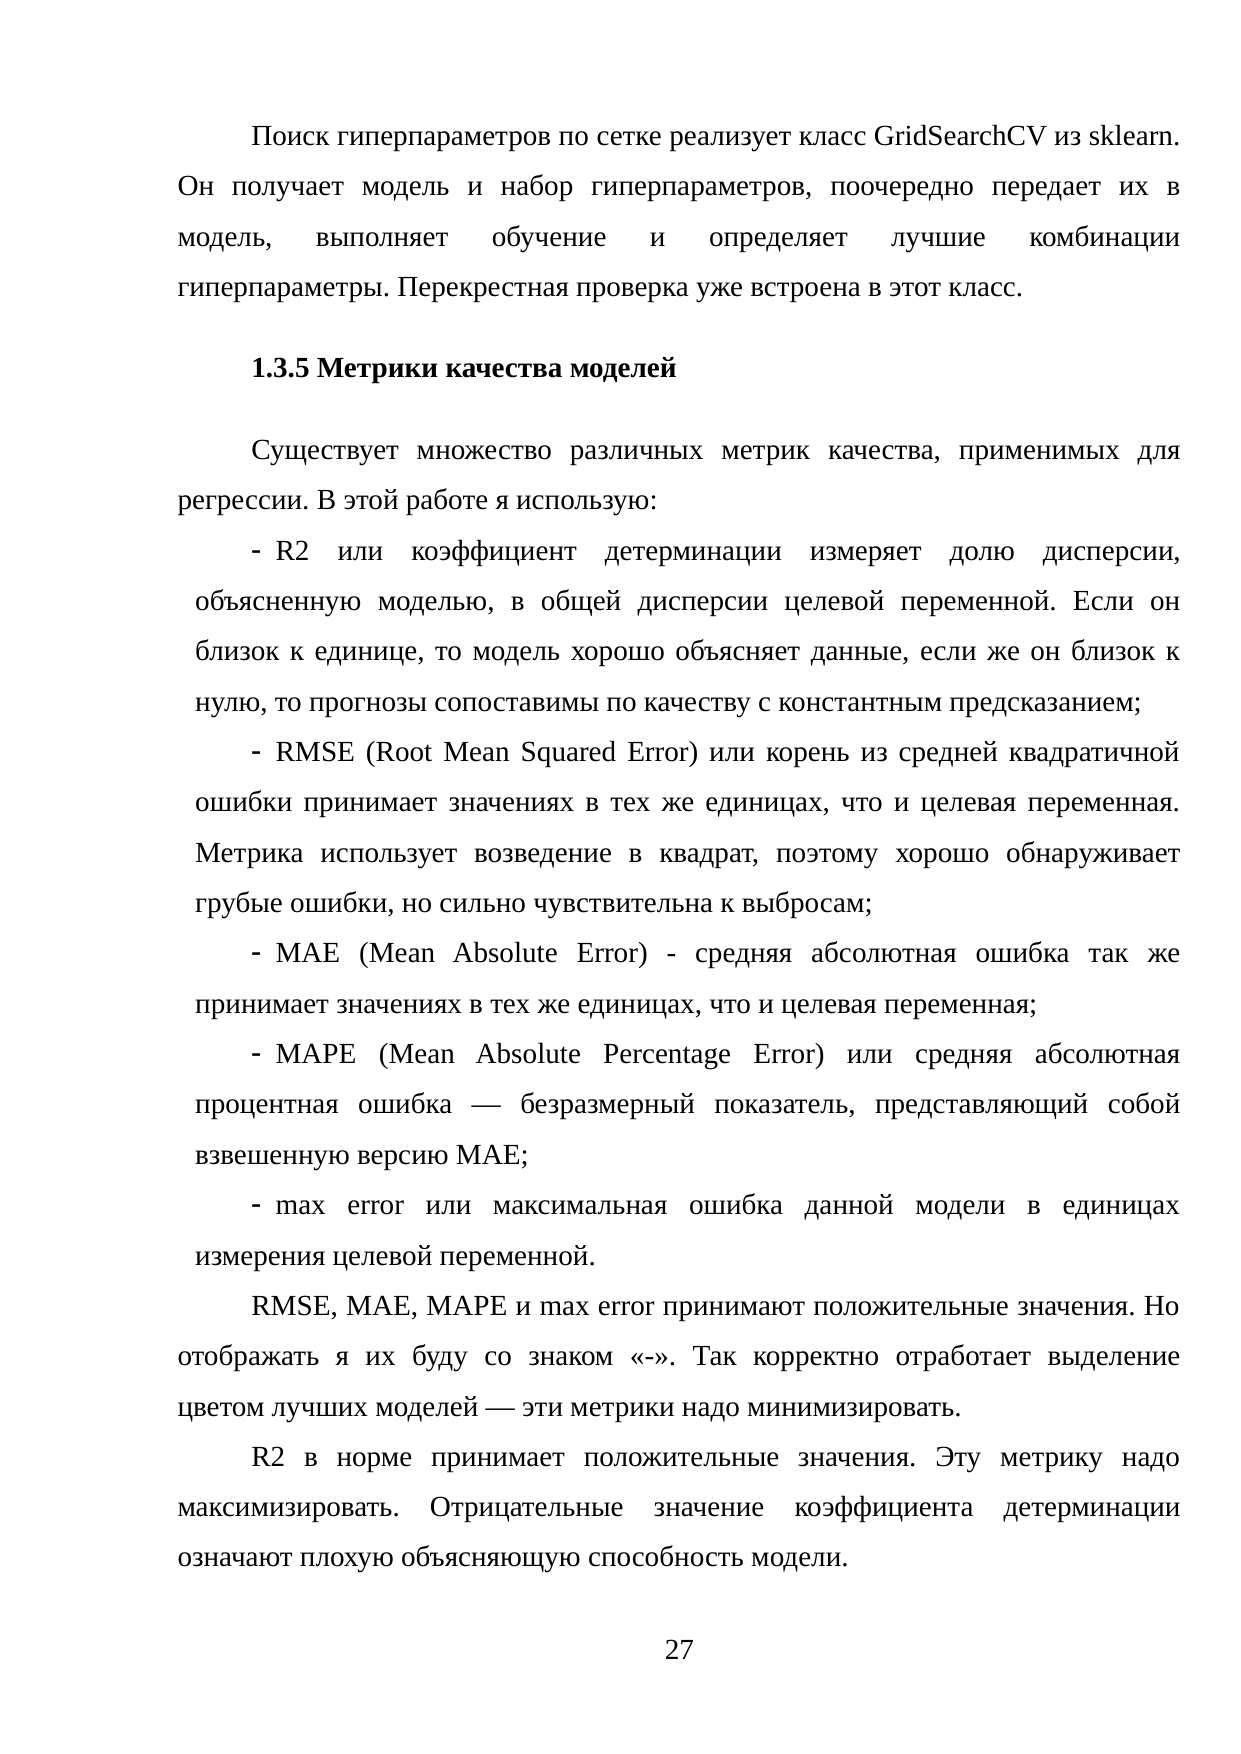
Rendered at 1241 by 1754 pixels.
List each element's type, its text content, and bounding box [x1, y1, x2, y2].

text RMSE, MAE, MAPE и max error принимают положительные значения. Но отображать я их буду со знаком «-». Так корректно отработает выделение цветом лучших моделей — эти метрики надо минимизировать. [177, 1288, 1181, 1422]
text R2 в норме принимает положительные значения. Эту метрику надо максимизировать. Отрицательные значение коэффициента детерминации означают плохую объясняющую способность модели. [177, 1439, 1181, 1573]
list MAPE (Mean Absolute Percentage Error) или средняя абсолютная процентная ошибка — безразмерный показатель, представляющий собой взвешенную версию MAE; [195, 1036, 1181, 1171]
subtitle 1.3.5 Метрики качества моделей [177, 351, 1181, 384]
list RMSE (Root Mean Squared Error) или корень из средней квадратичной ошибки принимает значениях в тех же единицах, что и целевая переменная. Метрика использует возведение в квадрат, поэтому хорошо обнаруживает грубые ошибки, но сильно чувствительна к выбросам; [195, 734, 1181, 919]
list R2 или коэффициент детерминации измеряет долю дисперсии, объясненную моделью, в общей дисперсии целевой переменной. Если он близок к единице, то модель хорошо объясняет данные, если же он близок к нулю, то прогнозы сопоставимы по качеству с константным предсказанием; [195, 533, 1181, 717]
list max error или максимальная ошибка данной модели в единицах измерения целевой переменной. [195, 1187, 1181, 1271]
list MAE (Mean Absolute Error) - средняя абсолютная ошибка так же принимает значениях в тех же единицах, что и целевая переменная; [195, 936, 1181, 1019]
text Поиск гиперпараметров по сетке реализует класс GridSearchCV из sklearn. Он получает модель и набор гиперпараметров, поочередно передает их в модель, выполняет обучение и определяет лучшие комбинации гиперпараметры. Перекрестная проверка уже встроена в этот класс. [177, 118, 1181, 303]
text Существует множество различных метрик качества, применимых для регрессии. В этой работе я использую: [177, 432, 1181, 516]
